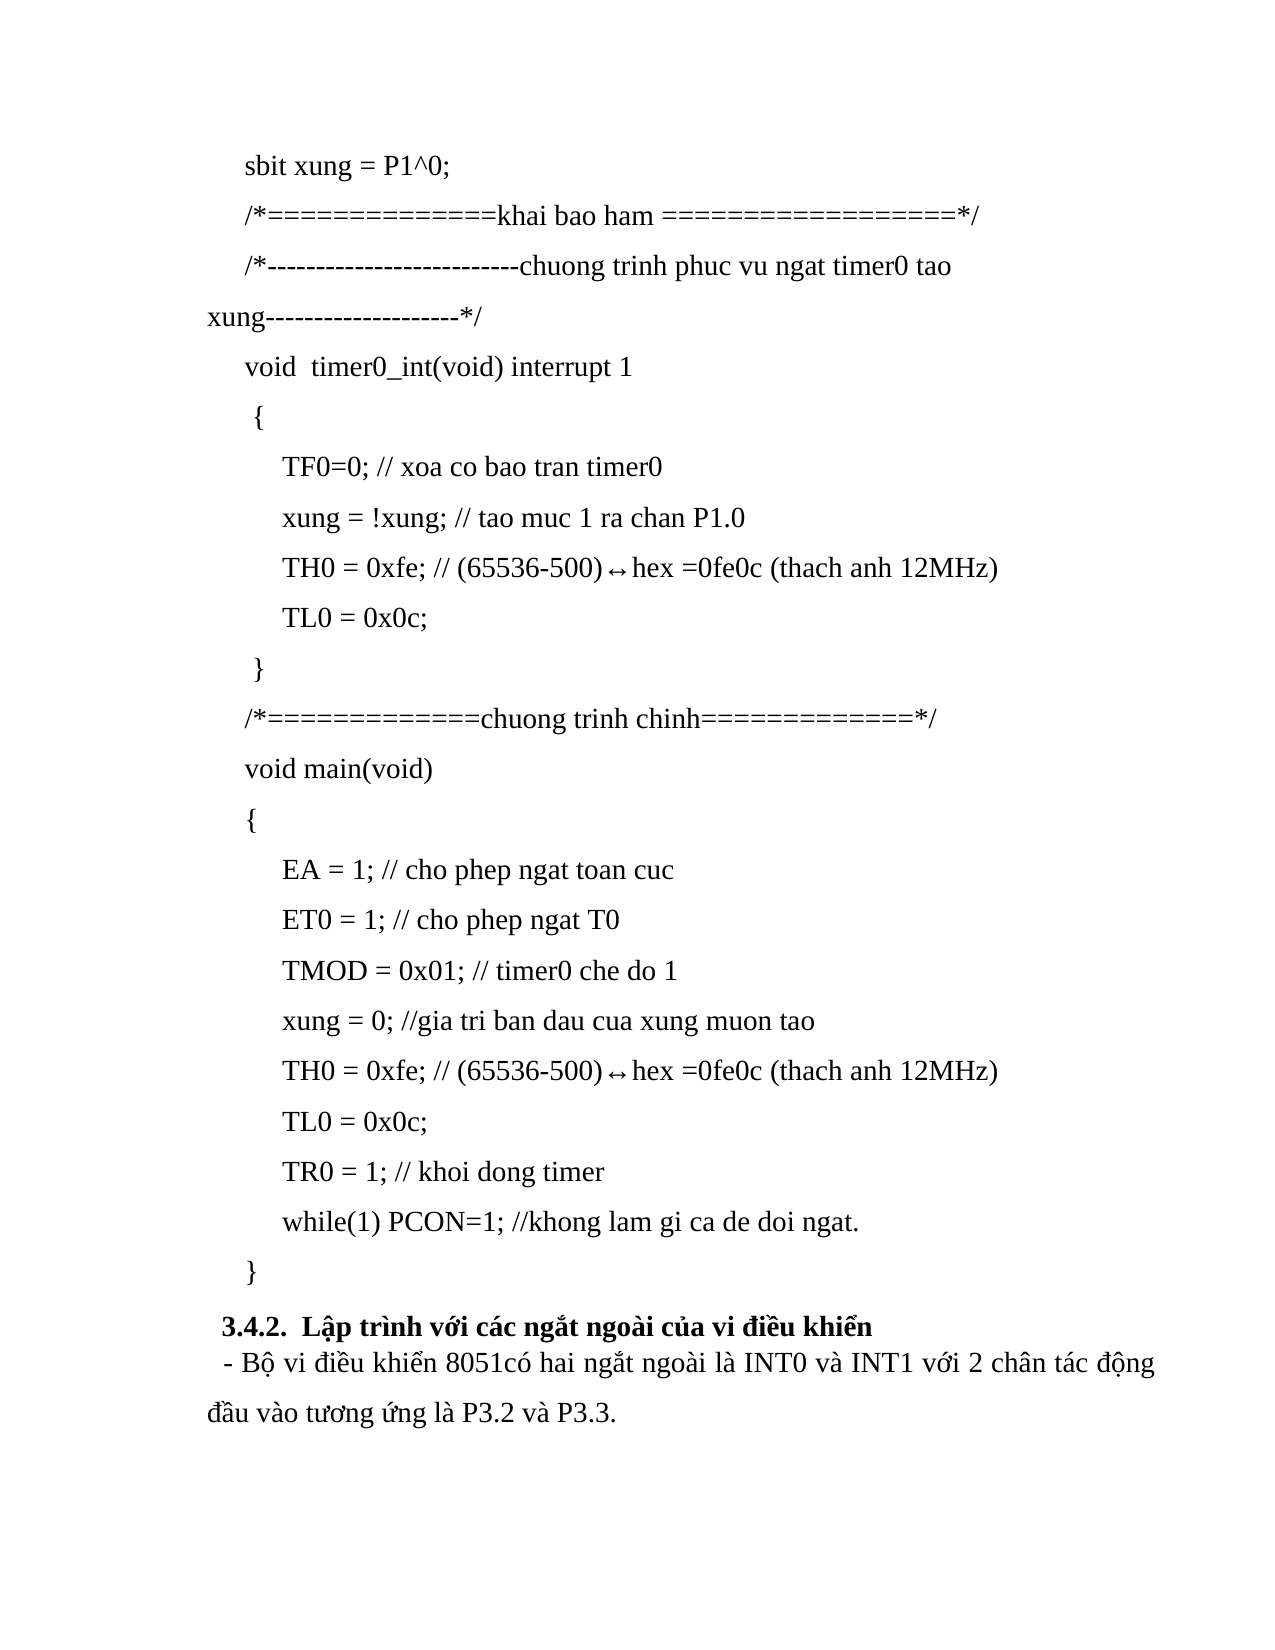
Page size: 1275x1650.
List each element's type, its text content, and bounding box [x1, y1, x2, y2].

text { [207, 399, 1157, 433]
text TH0 = 0xfe; // (65536-500)↔hex =0fe0c (thach anh 12MHz) [207, 1053, 1157, 1087]
text TH0 = 0xfe; // (65536-500)↔hex =0fe0c (thach anh 12MHz) [207, 550, 1157, 584]
text TMOD = 0x01; // timer0 che do 1 [207, 953, 1157, 986]
text void main(void) [207, 751, 1157, 785]
text void timer0_int(void) interrupt 1 [207, 349, 1157, 382]
text TL0 = 0x0c; [207, 1104, 1157, 1137]
subtitle 3.4.2. Lập trình với các ngắt ngoài của vi điều khiển [207, 1309, 1157, 1343]
text EA = 1; // cho phep ngat toan cuc [207, 852, 1157, 886]
text TR0 = 1; // khoi dong timer [207, 1154, 1157, 1187]
text xung = !xung; // tao muc 1 ra chan P1.0 [207, 500, 1157, 533]
text } [207, 651, 1157, 684]
text while(1) PCON=1; //khong lam gi ca de doi ngat. [207, 1204, 1157, 1238]
text - Bộ vi điều khiển 8051có hai ngắt ngoài là INT0 và INT1 với 2 chân tác động đầu vào tương ứng là P3.2 và P3.3. [207, 1345, 1157, 1429]
text /*=============chuong trinh chinh=============*/ [207, 701, 1157, 735]
text sbit xung = P1^0; [207, 148, 1157, 181]
text ET0 = 1; // cho phep ngat T0 [207, 902, 1157, 936]
text xung = 0; //gia tri ban dau cua xung muon tao [207, 1003, 1157, 1037]
text { [207, 802, 1157, 835]
text TL0 = 0x0c; [207, 601, 1157, 634]
text TF0=0; // xoa co bao tran timer0 [207, 449, 1157, 483]
text } [207, 1254, 1157, 1288]
text /*==============khai bao ham ==================*/ [207, 198, 1157, 232]
text /*--------------------------chuong trinh phuc vu ngat timer0 tao xung--------------------*/ [207, 248, 1157, 332]
